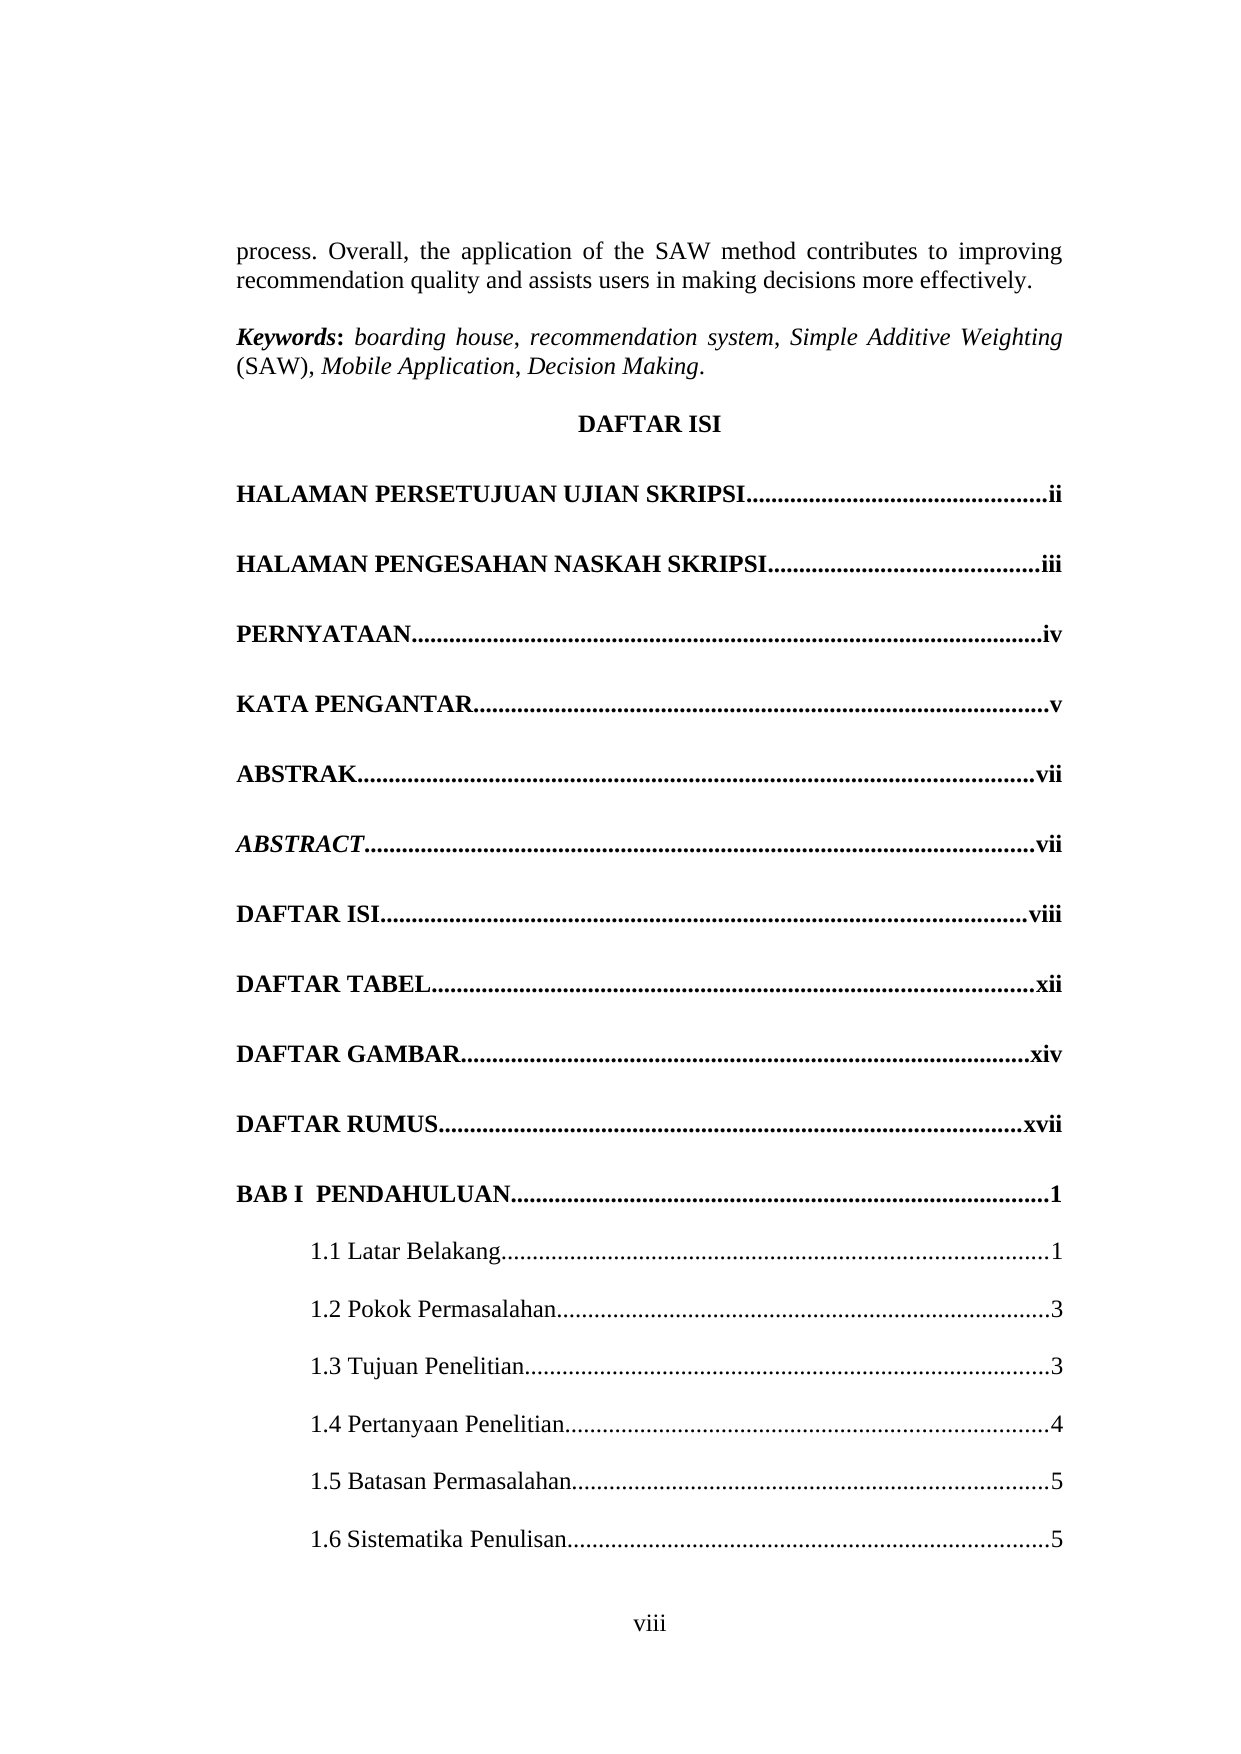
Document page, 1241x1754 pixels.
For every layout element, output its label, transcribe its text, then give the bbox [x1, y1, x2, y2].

text Keywords: boarding house, recommendation system, Simple Additive Weighting (SAW), Mobile Application, Decision Making. [236, 322, 1063, 380]
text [236, 236, 1063, 294]
